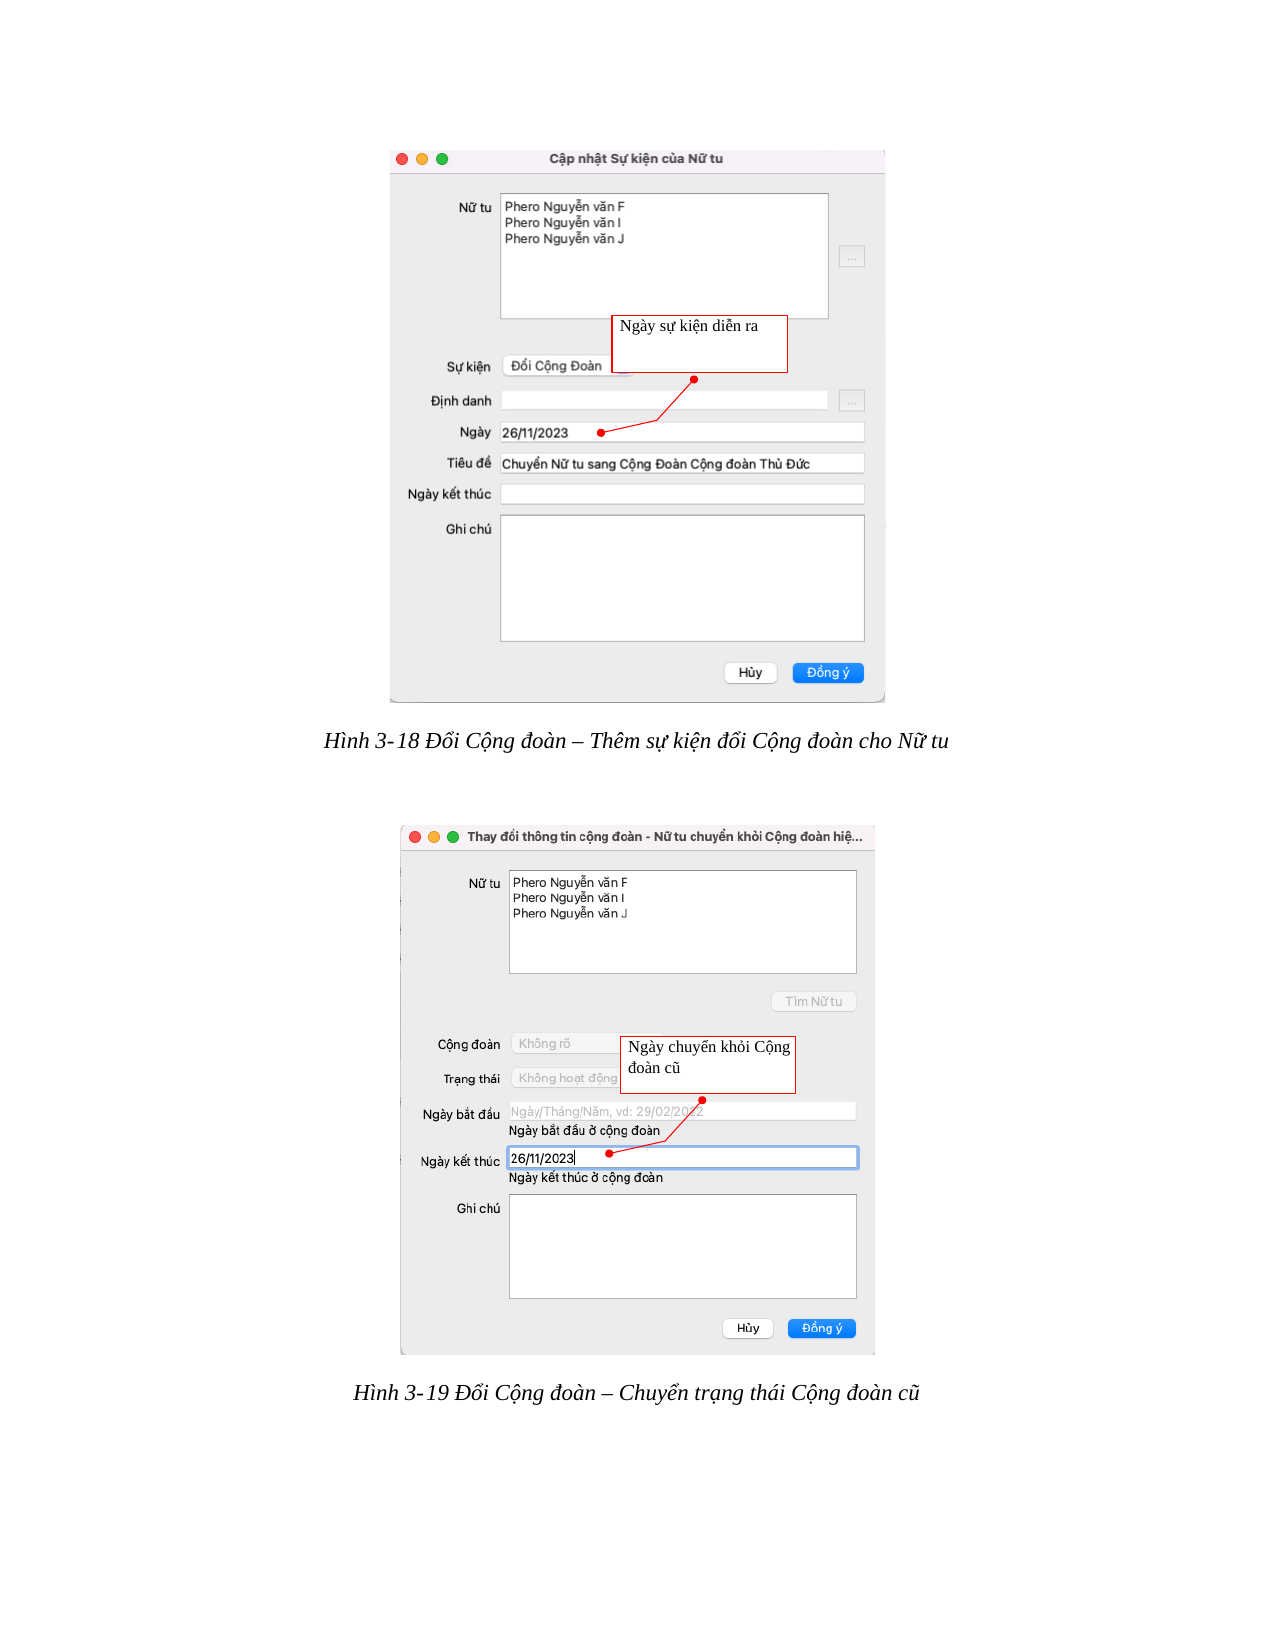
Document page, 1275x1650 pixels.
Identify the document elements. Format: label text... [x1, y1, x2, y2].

picture [400, 825, 875, 1355]
picture [389, 150, 886, 703]
